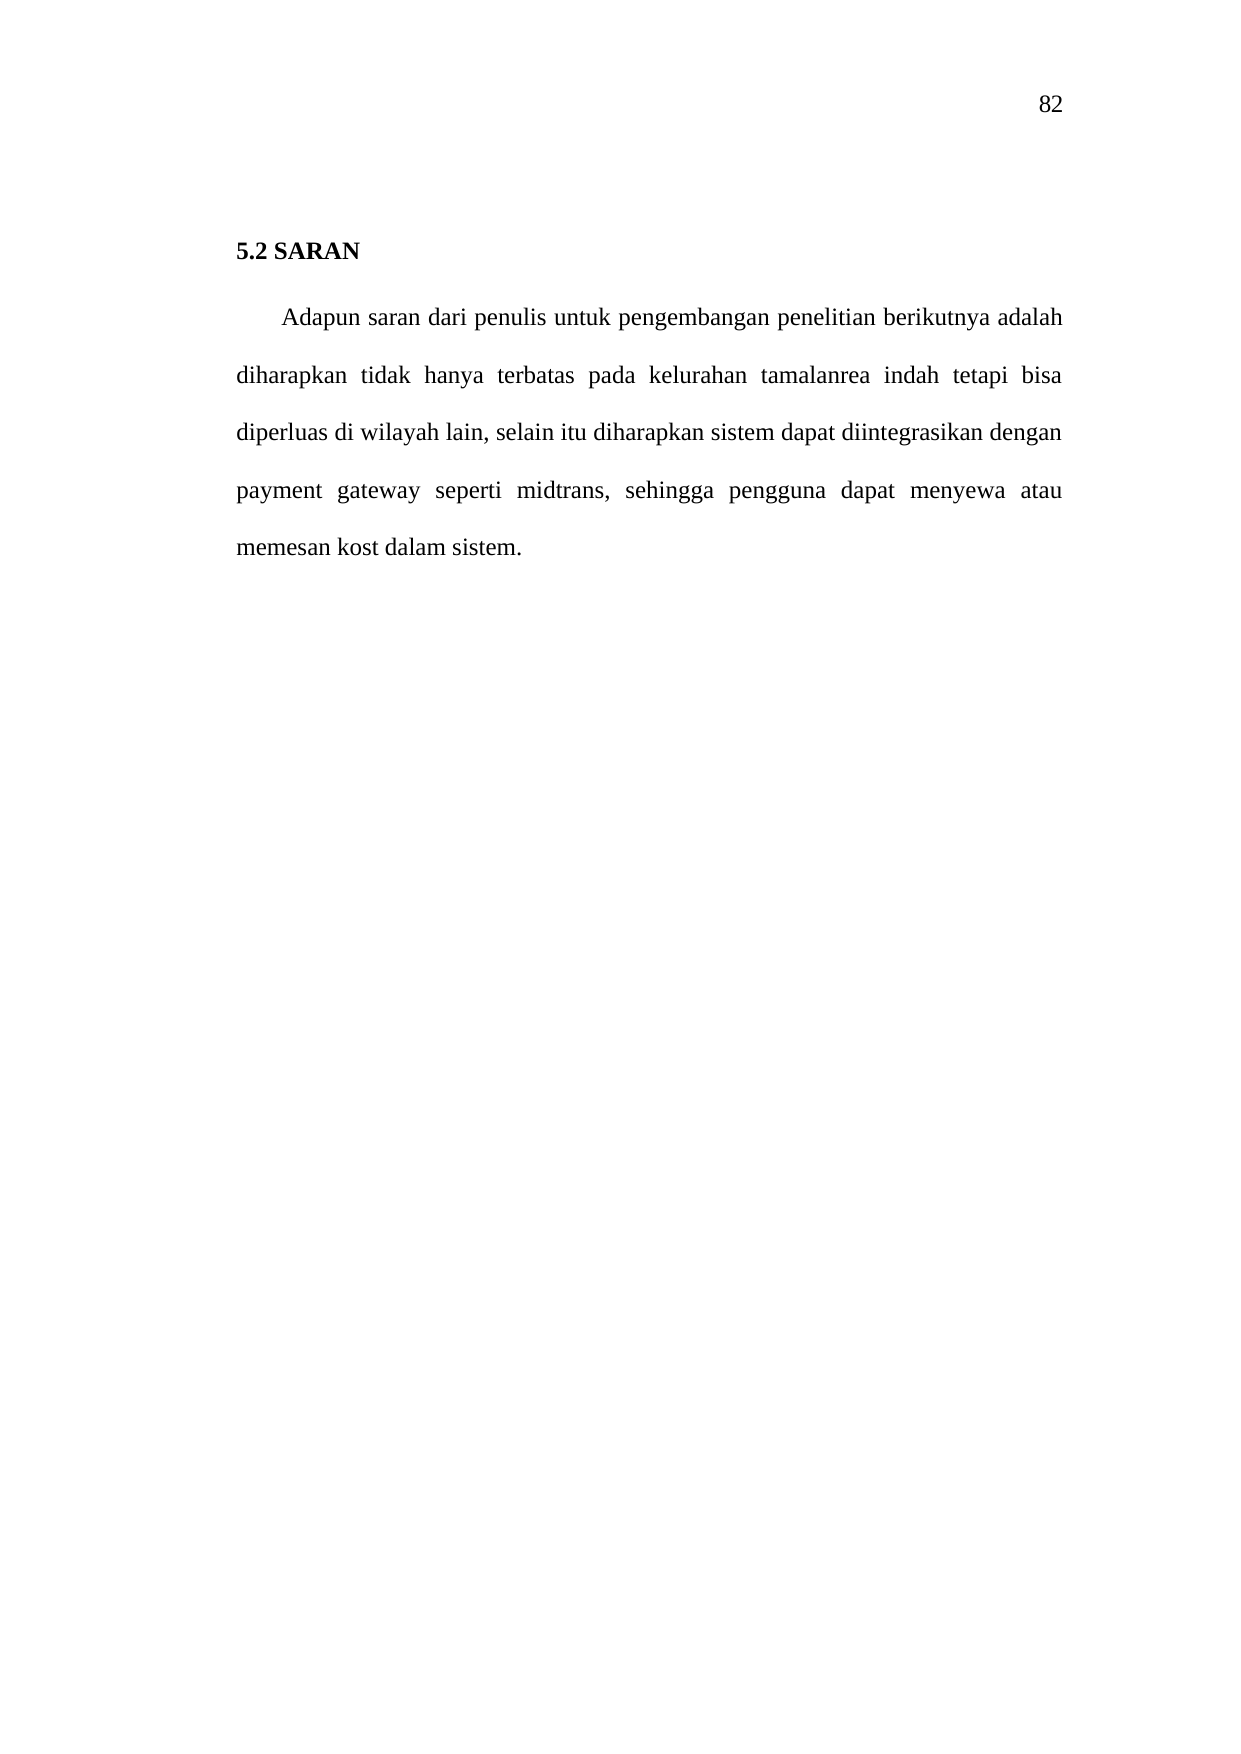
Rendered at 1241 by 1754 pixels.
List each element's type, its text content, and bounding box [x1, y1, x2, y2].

subtitle SARAN [236, 236, 1063, 265]
text Adapun saran dari penulis untuk pengembangan penelitian berikutnya adalah diharapkan tidak hanya terbatas pada kelurahan tamalanrea indah tetapi bisa diperluas di wilayah lain, selain itu diharapkan sistem dapat diintegrasikan dengan payment gateway seperti midtrans, sehingga pengguna dapat menyewa atau memesan kost dalam sistem. [236, 302, 1063, 561]
